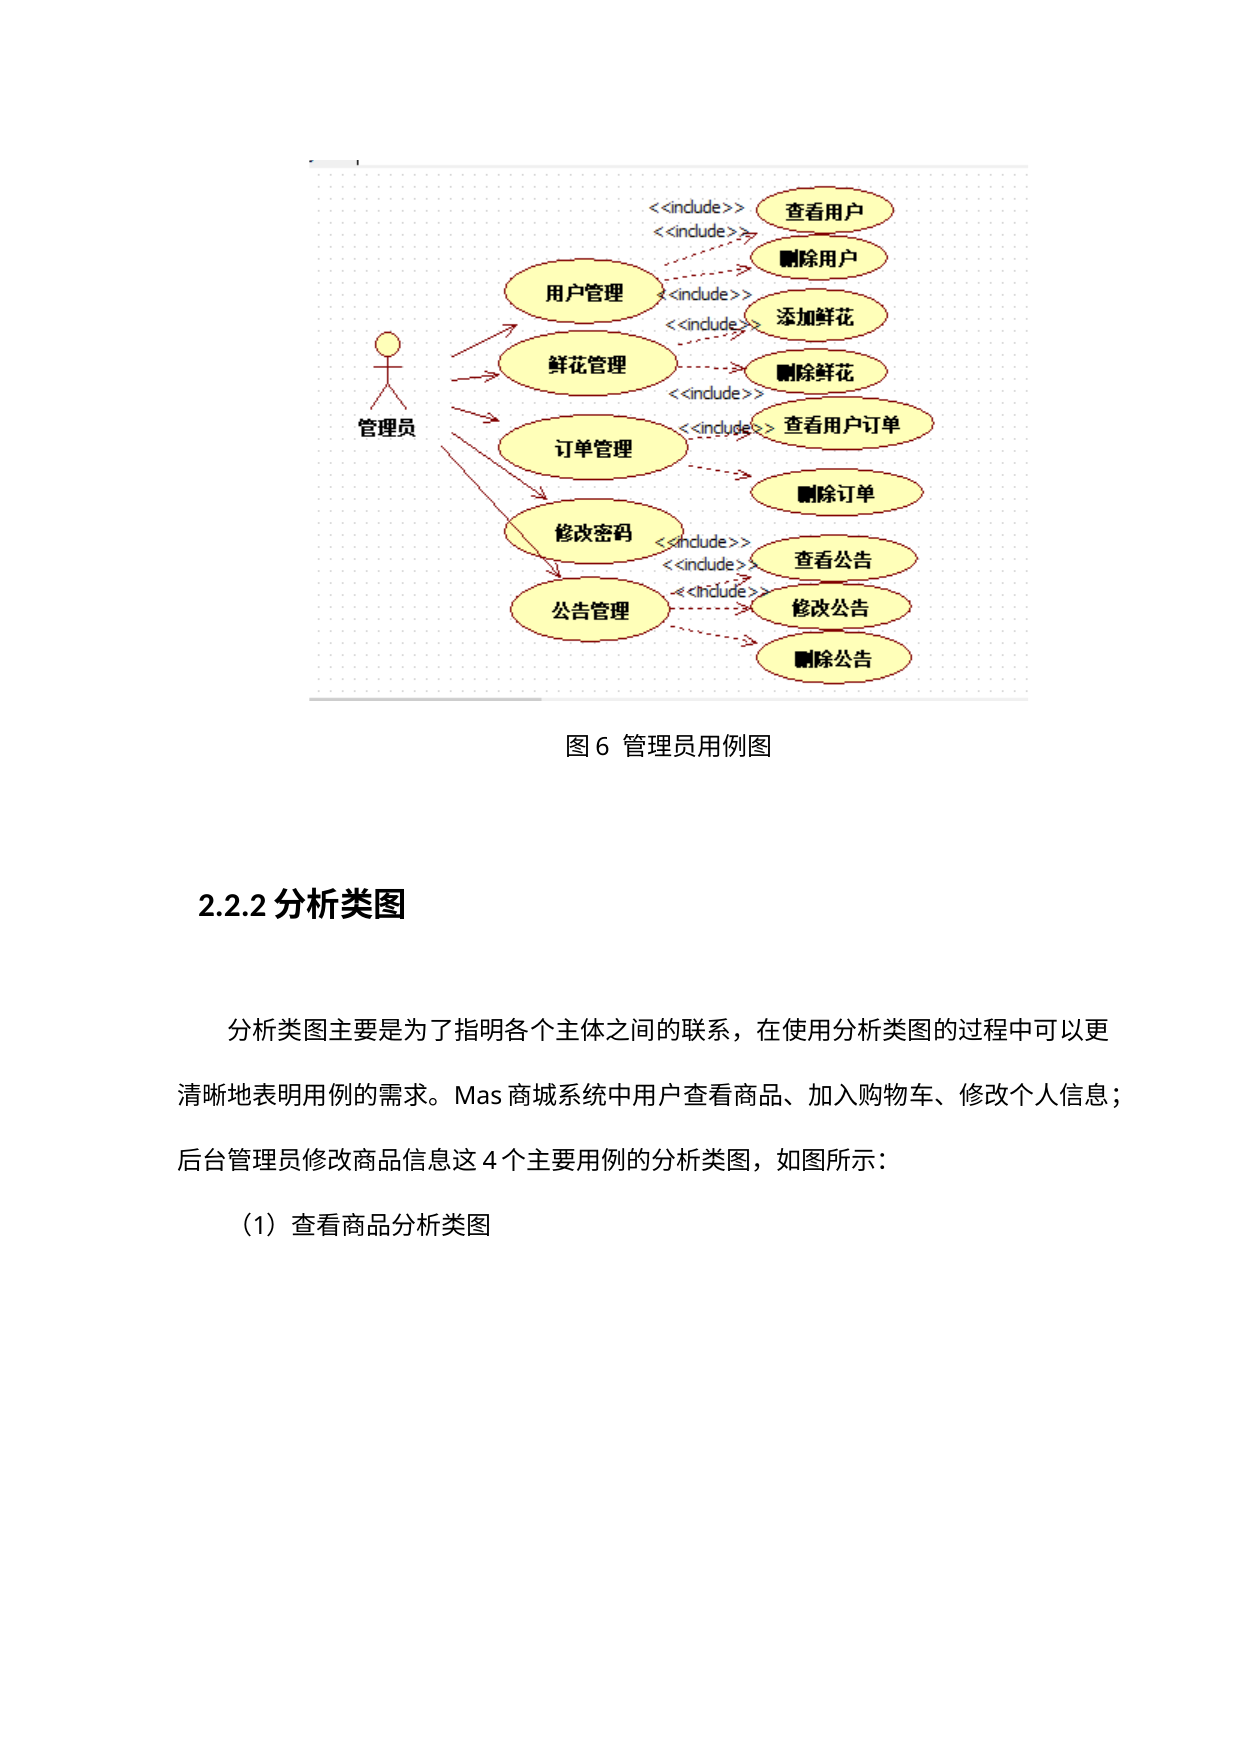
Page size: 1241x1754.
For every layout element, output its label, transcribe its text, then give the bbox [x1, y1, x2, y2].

list 查看商品分析类图 [177, 1191, 1110, 1256]
picture [309, 160, 1029, 701]
subtitle 2.2.2分析类图 [177, 869, 1110, 934]
text 图6 管理员用例图 [177, 712, 1110, 777]
text 分析类图主要是为了指明各个主体之间的联系，在使用分析类图的过程中可以更清晰地表明用例的需求。Mas商城系统中用户查看商品、加入购物车、修改个人信息；后台管理员修改商品信息这4个主要用例的分析类图，如图所示： [177, 996, 1110, 1191]
